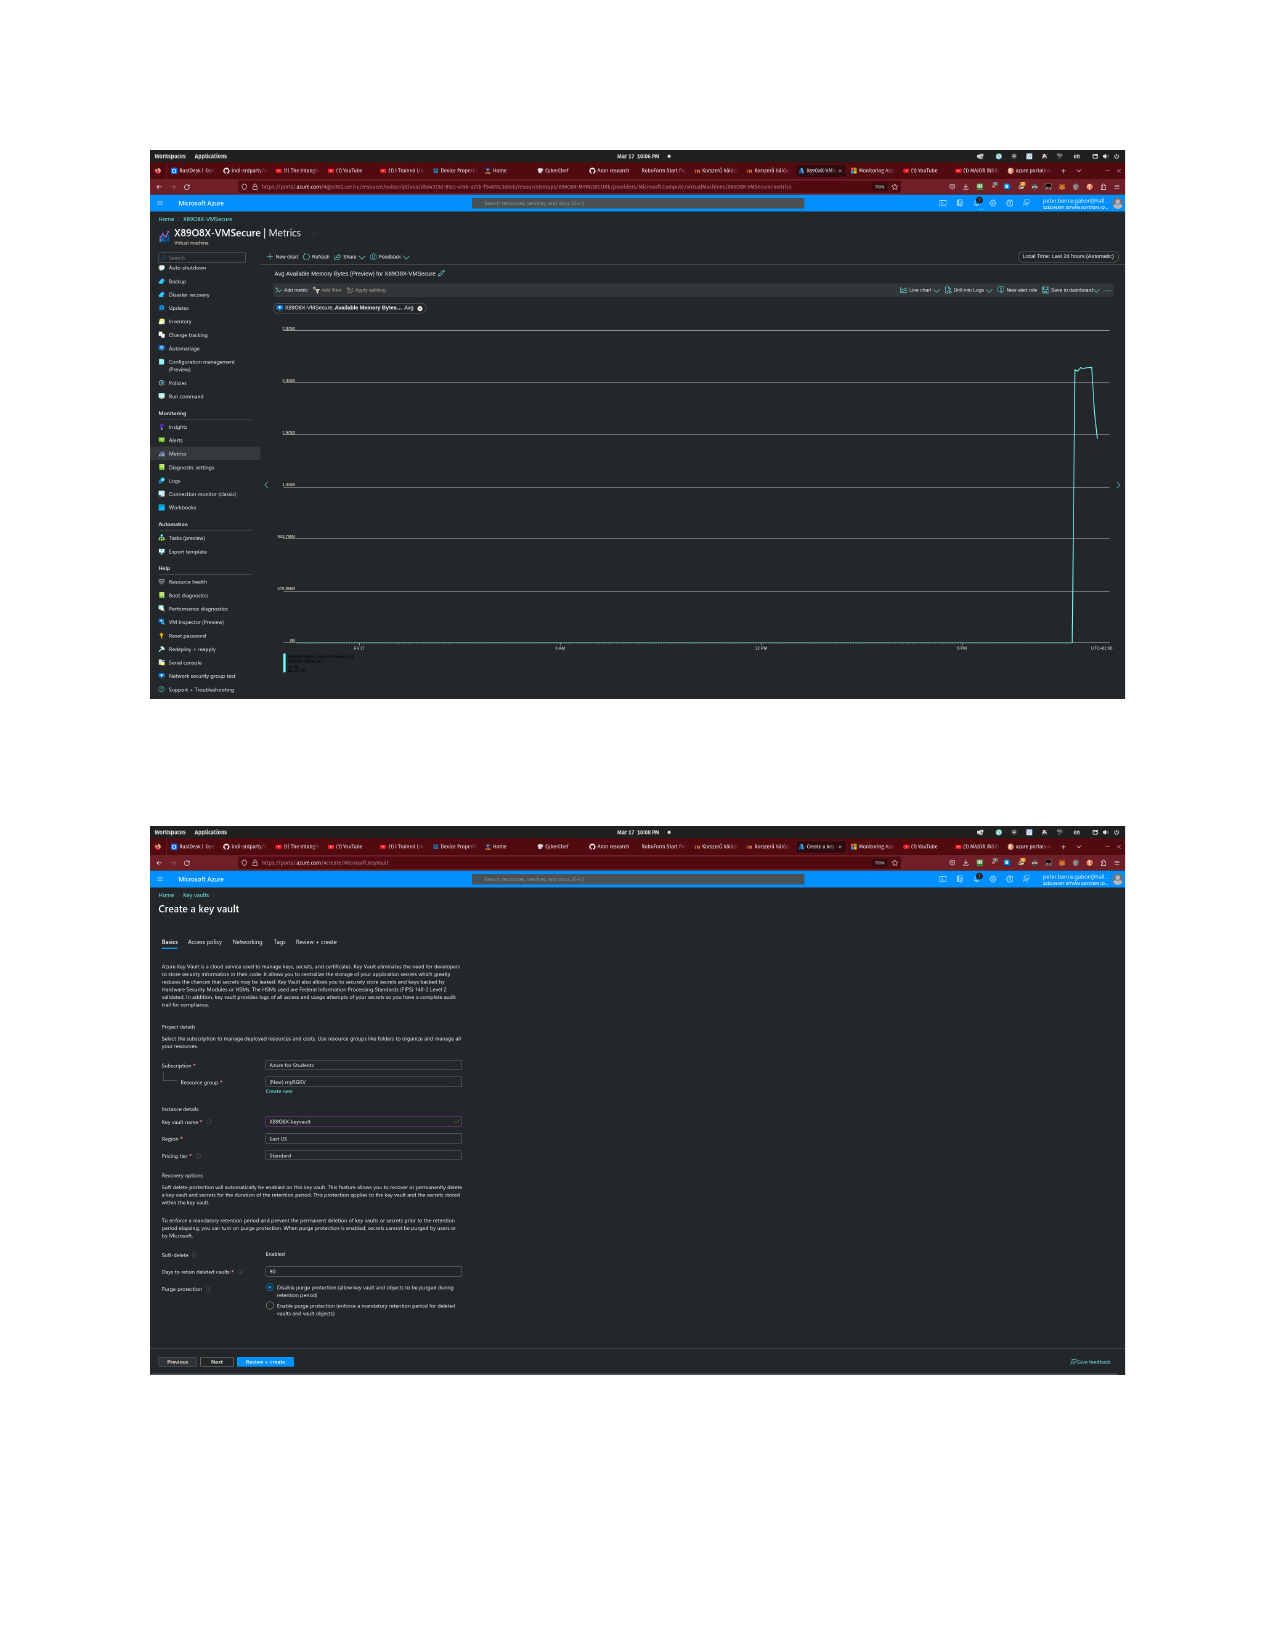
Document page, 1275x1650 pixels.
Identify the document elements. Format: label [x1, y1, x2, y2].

picture [150, 150, 1125, 699]
picture [150, 826, 1125, 1375]
